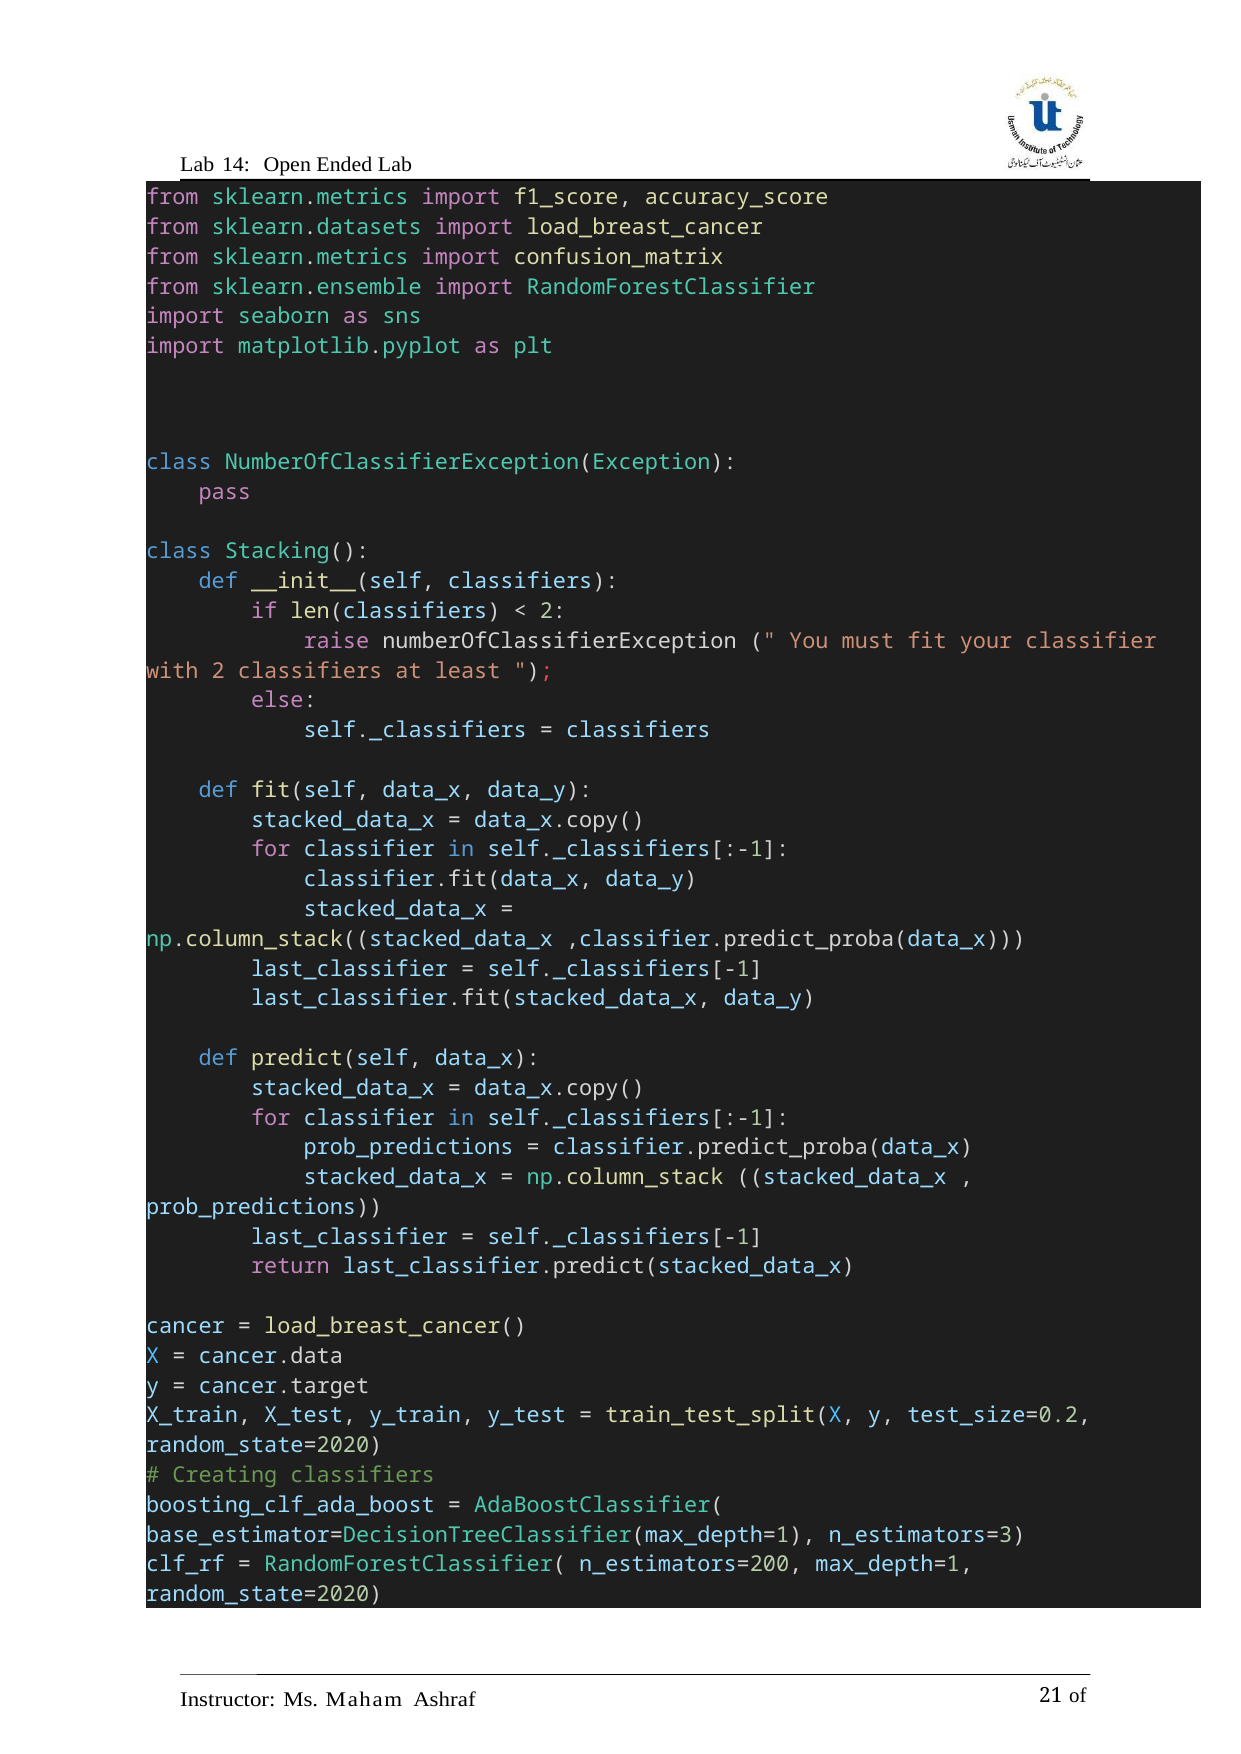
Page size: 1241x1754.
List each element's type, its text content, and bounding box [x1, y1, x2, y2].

text self._classifiers = classifiers [146, 714, 1201, 744]
text if len(classifiers) < 2: [146, 595, 1201, 625]
text y = cancer.target [146, 1369, 1201, 1399]
text from sklearn.metrics import f1_score, accuracy_score [146, 181, 1201, 211]
text last_classifier = self._classifiers[-1] [146, 952, 1201, 982]
text X_train, X_test, y_train, y_test = train_test_split(X, y, test_size=0.2, random_state=2020) [146, 1399, 1201, 1459]
picture [1004, 73, 1085, 170]
text def fit(self, data_x, data_y): [146, 774, 1201, 803]
text class Stacking(): [146, 535, 1201, 565]
text boosting_clf_ada_boost = AdaBoostClassifier( base_estimator=DecisionTreeClassifier(max_depth=1), n_estimators=3) [146, 1489, 1201, 1548]
text class NumberOfClassifierException(Exception): [146, 446, 1201, 476]
text pass [146, 476, 1201, 506]
text for classifier in self._classifiers[:-1]: [146, 1101, 1201, 1131]
text clf_rf = RandomForestClassifier( n_estimators=200, max_depth=1, random_state=2020) [146, 1548, 1201, 1608]
text classifier.fit(data_x, data_y) [146, 863, 1201, 893]
text else: [146, 684, 1201, 714]
text for classifier in self._classifiers[:-1]: [146, 833, 1201, 863]
text import matplotlib.pyplot as plt [146, 330, 1201, 360]
text X = cancer.data [146, 1340, 1201, 1369]
text import seaborn as sns [146, 300, 1201, 330]
text return last_classifier.predict(stacked_data_x) [146, 1250, 1201, 1280]
text stacked_data_x = np.column_stack((stacked_data_x ,classifier.predict_proba(data_x))) [146, 893, 1201, 952]
text last_classifier = self._classifiers[-1] [146, 1221, 1201, 1250]
text from sklearn.datasets import load_breast_cancer [146, 211, 1201, 241]
text raise numberOfClassifierException (" You must fit your classifier with 2 classifiers at least "); [146, 625, 1201, 684]
text stacked_data_x = np.column_stack ((stacked_data_x , prob_predictions)) [146, 1161, 1201, 1221]
text stacked_data_x = data_x.copy() [146, 1072, 1201, 1101]
text stacked_data_x = data_x.copy() [146, 803, 1201, 833]
text def predict(self, data_x): [146, 1042, 1201, 1072]
text last_classifier.fit(stacked_data_x, data_y) [146, 982, 1201, 1012]
text # Creating classifiers [146, 1459, 1201, 1489]
text cancer = load_breast_cancer() [146, 1310, 1201, 1340]
text from sklearn.metrics import confusion_matrix [146, 241, 1201, 271]
text from sklearn.ensemble import RandomForestClassifier [146, 271, 1201, 300]
text prob_predictions = classifier.predict_proba(data_x) [146, 1131, 1201, 1161]
text def __init__(self, classifiers): [146, 565, 1201, 595]
